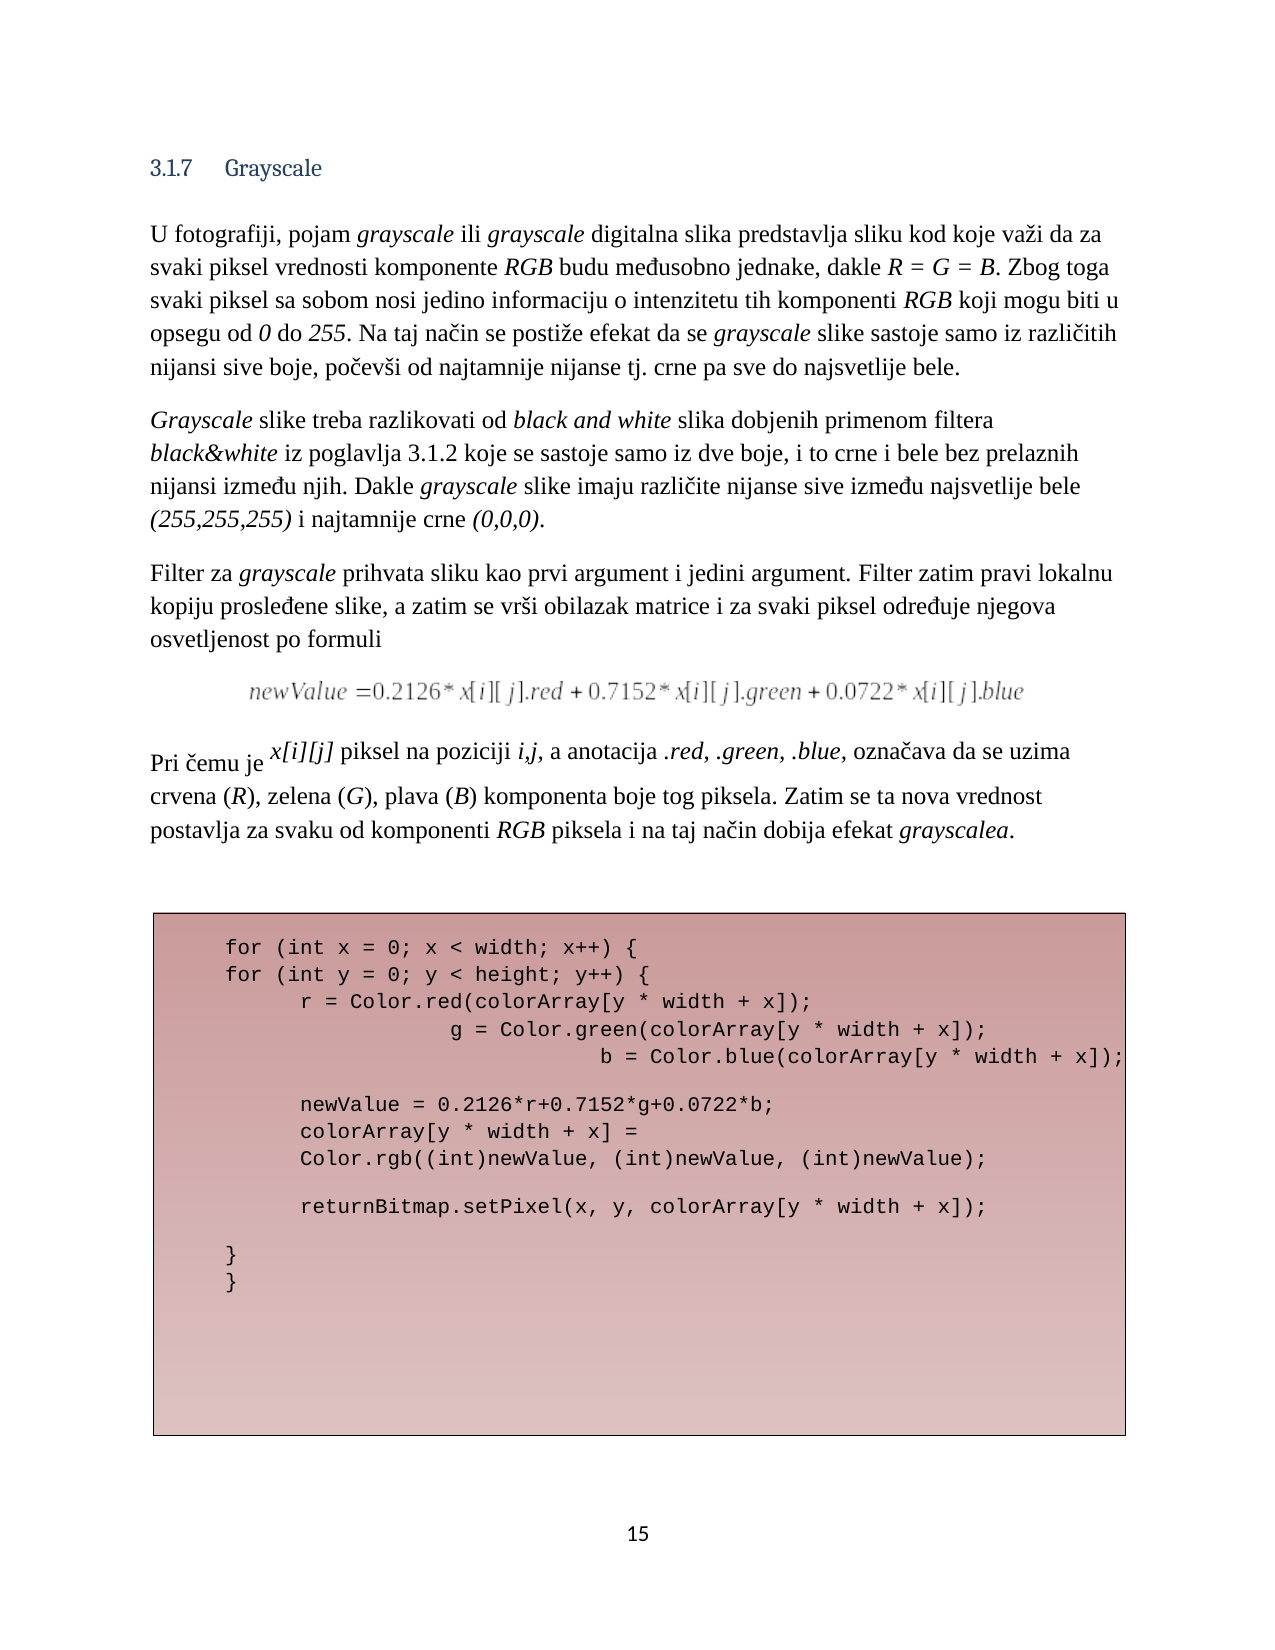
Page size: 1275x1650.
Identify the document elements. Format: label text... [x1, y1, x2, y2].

text U fotografiji, pojam grayscale ili grayscale digitalna slika predstavlja sliku kod koje važi da za svaki piksel vrednosti komponente RGB budu međusobno jednake, dakle R = G = B. Zbog toga svaki piksel sa sobom nosi jedino informaciju o intenzitetu tih komponenti RGB koji mogu biti u opsegu od 0 do 255. Na taj način se postiže efekat da se grayscale slike sastoje samo iz različitih nijansi sive boje, počevši od najtamnije nijanse tj. crne pa sve do najsvetlije bele. [150, 187, 1125, 380]
text newValue = 0.2126*r+0.7152*g+0.0722*b; colorArray[y * width + x] = Color.rgb((int)newValue, (int)newValue, (int)newValue); [300, 1094, 1125, 1172]
text Filter za grayscale prihvata sliku kao prvi argument i jedini argument. Filter zatim pravi lokalnu kopiju prosleđene slike, a zatim se vrši obilazak matrice i za svaki piksel određuje njegova osvetljenost po formuli [150, 558, 1125, 653]
text } } [225, 1244, 1125, 1295]
subtitle Grayscale [150, 154, 1125, 183]
text for (int x = 0; x < width; x++) { for (int y = 0; y < height; y++) { r = Color.red(colorArray[y * width + x]); g = Color.green(colorArray[y * width + x]); b = Color.blue(colorArray[y * width + x]); [225, 937, 1125, 1069]
text returnBitmap.setPixel(x, y, colorArray[y * width + x]); [225, 1196, 1125, 1220]
text Grayscale slike treba razlikovati od black and white slika dobjenih primenom filtera black&white iz poglavlja 3.1.2 koje se sastoje samo iz dve boje, i to crne i bele bez prelaznih nijansi između njih. Dakle grayscale slike imaju različite nijanse sive između najsvetlije bele (255,255,255) i najtamnije crne (0,0,0). [150, 405, 1125, 533]
text Pri čemu je x[i][j] piksel na poziciji i,j, a anotacija .red, .green, .blue, označava da se uzima crvena (R), zelena (G), plava (B) komponenta boje tog piksela. Zatim se ta nova vrednost postavlja za svaku od komponenti RGB piksela i na taj način dobija efekat grayscalea. [150, 736, 1125, 856]
